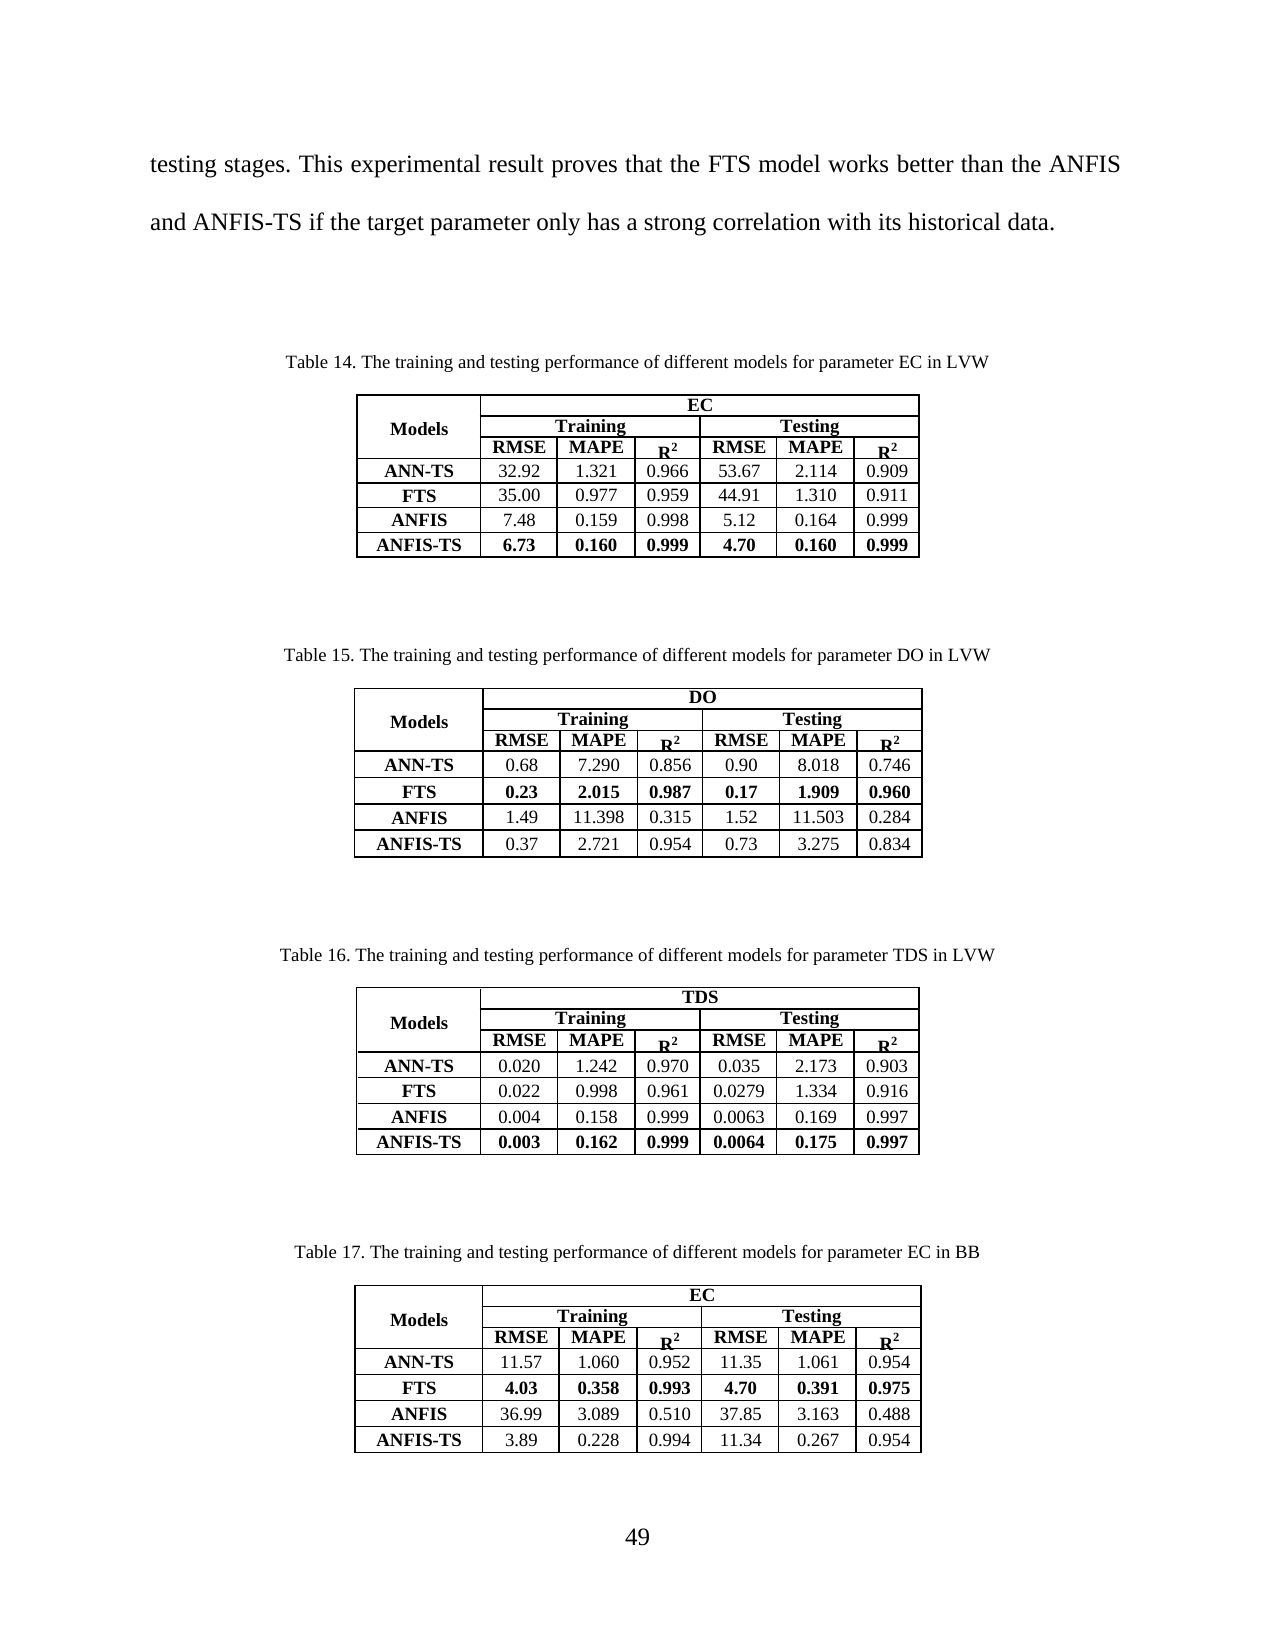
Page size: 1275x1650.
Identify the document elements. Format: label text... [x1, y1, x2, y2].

table_cell ANFIS-TS [355, 831, 482, 856]
table_cell 1.49 [484, 805, 559, 829]
table_header EC [483, 1286, 920, 1306]
table_cell 0.17 [703, 778, 779, 803]
table_cell 0.911 [855, 484, 918, 507]
table_cell 5.12 [701, 508, 776, 532]
table_header Models [357, 988, 480, 1051]
table_cell 0.834 [858, 831, 921, 856]
table_cell 0.284 [858, 805, 921, 829]
table_cell R2 [636, 438, 699, 457]
table_cell 0.003 [481, 1130, 557, 1153]
table_cell 0.164 [777, 508, 853, 532]
table_cell 0.966 [636, 459, 699, 482]
table_cell 11.503 [780, 805, 856, 829]
table_cell FTS [358, 484, 480, 507]
table_cell MAPE [560, 1328, 636, 1348]
table_cell MAPE [779, 1328, 855, 1348]
table_cell R2 [858, 731, 921, 750]
table_cell 0.160 [777, 533, 853, 556]
table_cell 0.035 [701, 1053, 776, 1077]
table_cell ANN-TS [356, 1349, 482, 1373]
table_cell 1.310 [777, 484, 853, 507]
table_cell MAPE [558, 438, 634, 457]
table_cell 0.159 [558, 508, 634, 532]
table_cell 0.999 [855, 508, 918, 532]
table_cell R2 [855, 438, 918, 457]
table_cell 44.91 [701, 484, 776, 507]
table_cell MAPE [777, 1031, 853, 1051]
table_cell 0.916 [855, 1078, 918, 1102]
table_cell FTS [355, 778, 482, 803]
table_cell MAPE [777, 438, 853, 457]
table_cell ANFIS-TS [356, 1427, 482, 1452]
table_cell 0.162 [558, 1130, 634, 1153]
table_cell 0.994 [638, 1427, 701, 1452]
table_cell 0.909 [855, 459, 918, 482]
table_cell 0.158 [558, 1104, 634, 1128]
table_cell 2.015 [561, 778, 637, 803]
table_cell 0.961 [636, 1078, 699, 1102]
table_cell 0.37 [484, 831, 559, 856]
table_cell RMSE [483, 1328, 558, 1348]
table_cell 2.173 [777, 1053, 853, 1077]
table_cell 0.488 [857, 1401, 920, 1426]
table_cell 0.004 [481, 1104, 557, 1128]
table_cell 0.999 [636, 1104, 699, 1128]
table_header Models [355, 689, 482, 750]
table_cell 0.954 [857, 1349, 920, 1373]
table_cell RMSE [481, 438, 556, 457]
table_cell 8.018 [780, 752, 856, 777]
table_cell 0.975 [857, 1375, 920, 1399]
table_cell 0.997 [855, 1130, 918, 1153]
table_cell 1.061 [779, 1349, 855, 1373]
table_cell R2 [638, 1328, 701, 1348]
table_cell 0.23 [484, 778, 559, 803]
table_cell R2 [855, 1031, 918, 1051]
table_cell ANN-TS [358, 459, 480, 482]
table_cell ANFIS [357, 1104, 480, 1128]
text testing stages. This experimental result proves that the FTS model works better than the ANFIS and ANFIS-TS if the target parameter only has a strong correlation with its historical data. [150, 149, 1123, 235]
table_cell 3.089 [560, 1401, 636, 1426]
table_cell 0.999 [855, 533, 918, 556]
table_cell 11.398 [561, 805, 637, 829]
table_cell 1.52 [703, 805, 779, 829]
table_cell MAPE [561, 731, 637, 750]
table_cell 2.721 [561, 831, 637, 856]
table_header DO [484, 689, 921, 708]
table_cell 0.0063 [701, 1104, 776, 1128]
table_cell 0.510 [638, 1401, 701, 1426]
table_cell Training [484, 710, 702, 729]
table_cell ANFIS-TS [358, 533, 480, 556]
table_cell Testing [701, 417, 918, 436]
table_cell 0.952 [638, 1349, 701, 1373]
table_cell MAPE [780, 731, 856, 750]
table_cell R2 [638, 731, 702, 750]
table_cell 35.00 [481, 484, 556, 507]
table_cell 0.391 [779, 1375, 855, 1399]
table_cell 11.34 [702, 1427, 778, 1452]
table_header Models [358, 396, 480, 457]
table_cell 4.70 [701, 533, 776, 556]
table_cell 6.73 [481, 533, 556, 556]
table_cell 0.959 [636, 484, 699, 507]
table_cell 3.275 [780, 831, 856, 856]
text Table 16. The training and testing performance of different models for parameter TDS in LVW [137, 944, 1137, 965]
table_cell 4.70 [702, 1375, 778, 1399]
table_cell 0.0279 [701, 1078, 776, 1102]
table_cell Training [481, 1010, 699, 1029]
table_cell 0.999 [636, 1130, 699, 1153]
table_cell Training [481, 417, 699, 436]
table_cell 1.060 [560, 1349, 636, 1373]
table_cell 1.242 [558, 1053, 634, 1077]
table_cell 32.92 [481, 459, 556, 482]
table_cell 0.228 [560, 1427, 636, 1452]
table_cell 0.175 [777, 1130, 853, 1153]
table_cell 7.48 [481, 508, 556, 532]
table_cell 0.998 [636, 508, 699, 532]
table_header TDS [481, 988, 918, 1008]
table_cell 0.954 [857, 1427, 920, 1452]
table_cell MAPE [558, 1031, 634, 1051]
table_cell 3.89 [483, 1427, 558, 1452]
text Table 14. The training and testing performance of different models for parameter EC in LVW [137, 351, 1137, 372]
table_cell RMSE [484, 731, 559, 750]
table_cell 0.954 [638, 831, 702, 856]
table_cell ANN-TS [357, 1052, 480, 1077]
table_cell FTS [356, 1375, 482, 1399]
table_cell 0.977 [558, 484, 634, 507]
table_cell R2 [857, 1328, 920, 1348]
table_cell Testing [701, 1010, 918, 1029]
table_cell ANFIS [356, 1401, 482, 1426]
table_cell ANFIS [358, 508, 480, 532]
table_cell RMSE [701, 1031, 776, 1051]
table_cell FTS [357, 1078, 480, 1102]
table_header Models [356, 1286, 482, 1348]
table_cell 0.0064 [701, 1130, 776, 1153]
table_cell 0.160 [558, 533, 634, 556]
text Table 17. The training and testing performance of different models for parameter EC in BB [137, 1241, 1136, 1263]
table_cell 0.903 [855, 1053, 918, 1077]
table_cell RMSE [481, 1031, 557, 1051]
table_cell ANFIS [355, 805, 482, 829]
table_cell Testing [703, 710, 921, 729]
table_cell 0.960 [858, 778, 921, 803]
table_cell 0.73 [703, 831, 779, 856]
table_cell 0.999 [636, 533, 699, 556]
table_cell Testing [702, 1307, 920, 1327]
table_cell 53.67 [701, 459, 776, 482]
table_cell 0.987 [638, 778, 702, 803]
table_cell 0.856 [638, 752, 702, 777]
table_cell RMSE [702, 1328, 778, 1348]
table_cell 11.35 [702, 1349, 778, 1373]
table_cell 1.909 [780, 778, 856, 803]
table_cell ANFIS-TS [357, 1129, 480, 1153]
table_cell 0.970 [636, 1053, 699, 1077]
table_cell 37.85 [702, 1401, 778, 1426]
table_cell 0.022 [481, 1078, 557, 1102]
table_cell 0.267 [779, 1427, 855, 1452]
table_cell 0.169 [777, 1104, 853, 1128]
table_cell 11.57 [483, 1349, 558, 1373]
table_cell RMSE [703, 731, 779, 750]
table_cell 0.993 [638, 1375, 701, 1399]
table_cell 0.358 [560, 1375, 636, 1399]
table_cell 0.68 [484, 752, 559, 777]
table_cell ANN-TS [355, 752, 482, 777]
table_cell 0.020 [481, 1053, 557, 1077]
table_cell 0.998 [558, 1078, 634, 1102]
table_cell 0.90 [703, 752, 779, 777]
table_cell 0.746 [858, 752, 921, 777]
table_cell 0.997 [855, 1104, 918, 1128]
table_cell Training [483, 1307, 701, 1327]
table_cell 7.290 [561, 752, 637, 777]
table_cell 4.03 [483, 1375, 558, 1399]
table_cell 2.114 [777, 459, 853, 482]
table_cell RMSE [701, 438, 776, 457]
table_cell 3.163 [779, 1401, 855, 1426]
table_cell 36.99 [483, 1401, 558, 1426]
table_cell R2 [636, 1031, 699, 1051]
table_cell 0.315 [638, 805, 702, 829]
text Table 15. The training and testing performance of different models for parameter DO in LVW [137, 644, 1136, 665]
table_cell 1.321 [558, 459, 634, 482]
table_cell 1.334 [777, 1078, 853, 1102]
table_header EC [481, 396, 918, 415]
